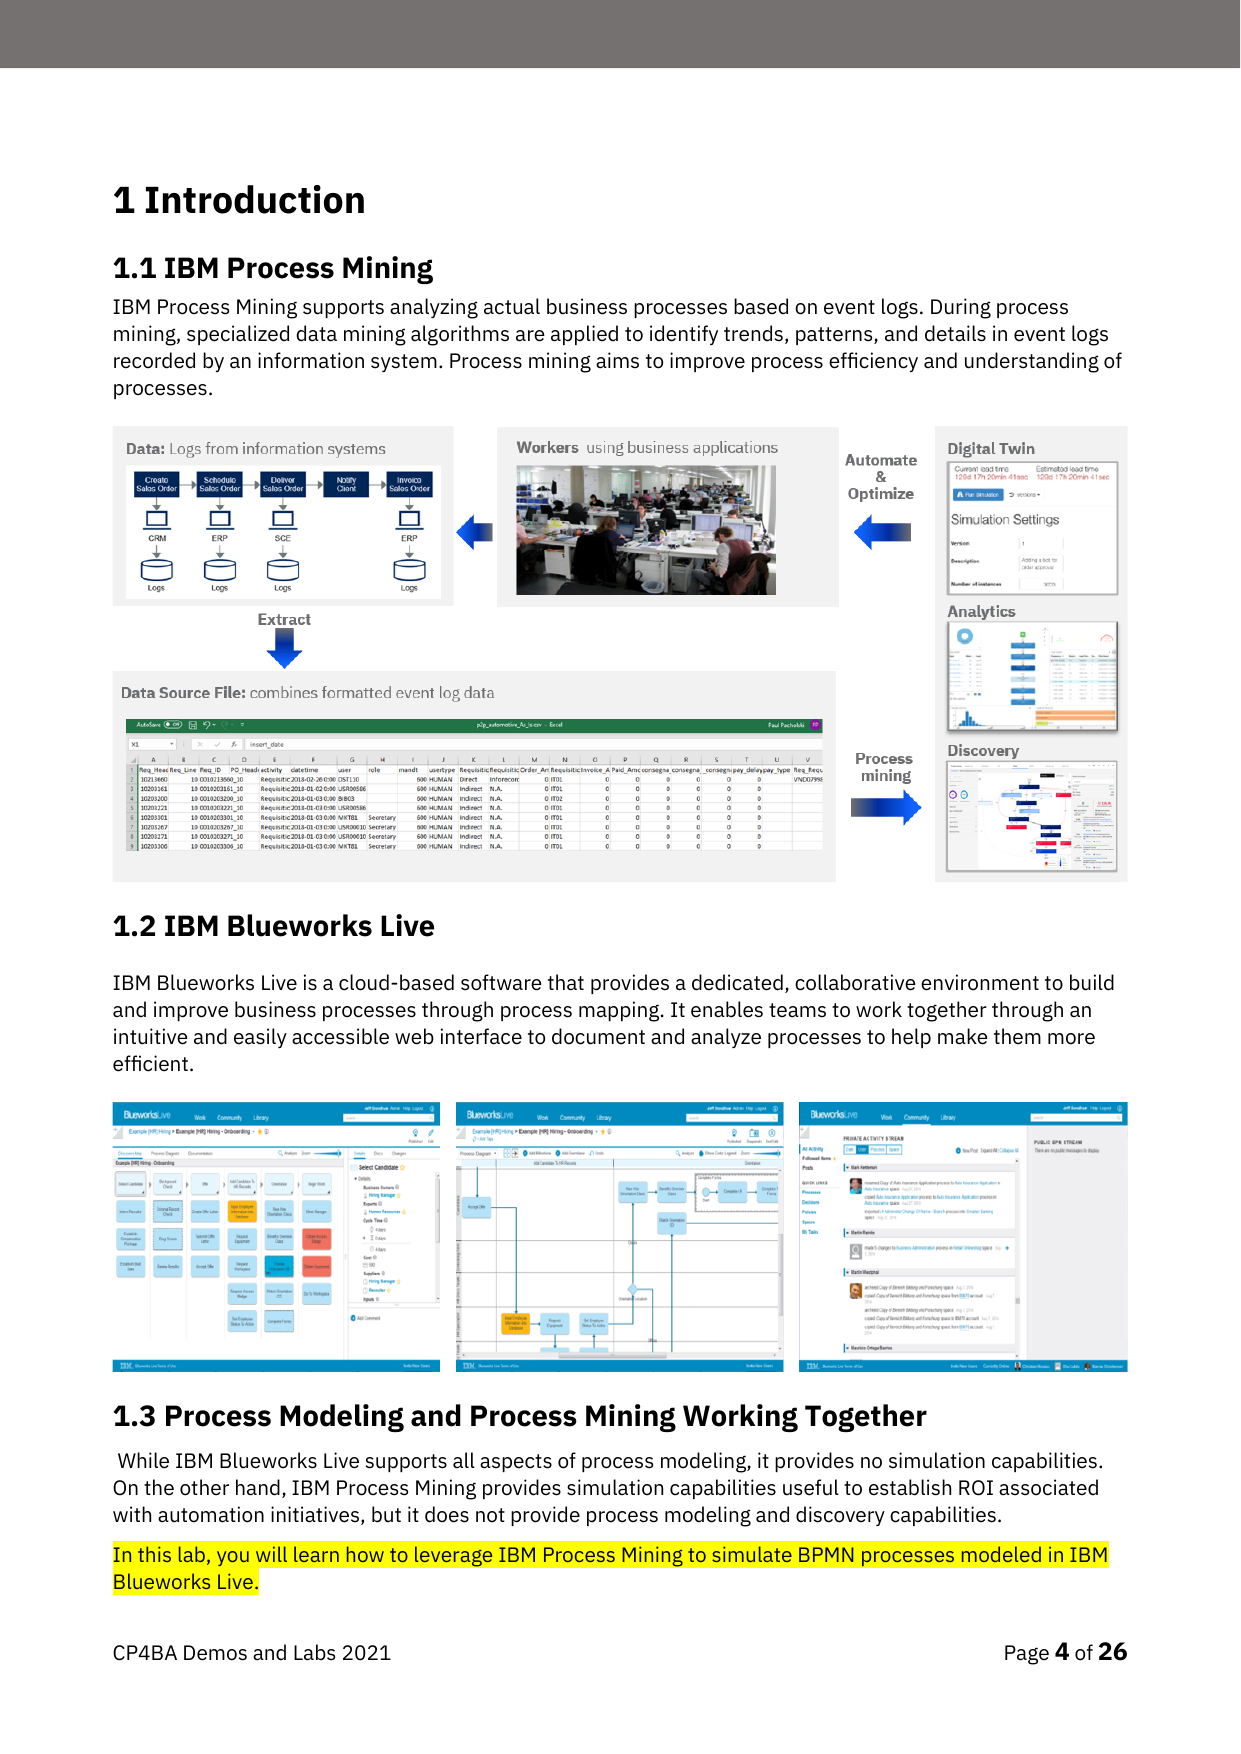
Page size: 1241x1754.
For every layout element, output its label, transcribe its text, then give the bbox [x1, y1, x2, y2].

picture [468, 1111, 487, 1118]
text In this lab, you will learn how to leverage IBM Process Mining to simulate BPMN processes modeled in IBM Blueworks Live. [259, 1541, 1128, 1595]
picture [145, 1113, 161, 1118]
picture [494, 1113, 505, 1118]
text While IBM Blueworks Live supports all aspects of process modeling, it provides no simulation capabilities. On the other hand, IBM Process Mining provides simulation capabilities useful to establish ROI associated with automation initiatives, but it does not provide process modeling and discovery capabilities. [112, 1447, 1128, 1528]
picture [687, 1114, 777, 1122]
picture [121, 1363, 130, 1368]
picture [464, 1363, 473, 1368]
picture [1031, 1114, 1122, 1121]
picture [125, 1111, 146, 1118]
picture [812, 1111, 831, 1118]
picture [344, 1114, 434, 1122]
picture [112, 426, 1128, 882]
text IBM Blueworks Live is a cloud-based software that provides a dedicated, collaborative environment to build and improve business processes through process mapping. It enables teams to work together through an intuitive and easily accessible web interface to document and analyze processes to help make them more efficient. [112, 969, 1128, 1077]
text IBM Process Mining supports analyzing actual business processes based on event logs. During process mining, specialized data mining algorithms are applied to identify trends, patterns, and details in event logs recorded by an information system. Process mining aims to improve process efficiency and understanding of processes. [112, 293, 1128, 401]
subtitle IBM Process Mining [112, 249, 1128, 287]
subtitle Process Modeling and Process Mining Working Together [112, 1396, 1128, 1434]
subtitle IBM Blueworks Live [112, 906, 1128, 944]
subtitle Introduction [112, 175, 1128, 224]
picture [849, 1113, 857, 1118]
picture [112, 1102, 1128, 1372]
picture [944, 1115, 955, 1119]
